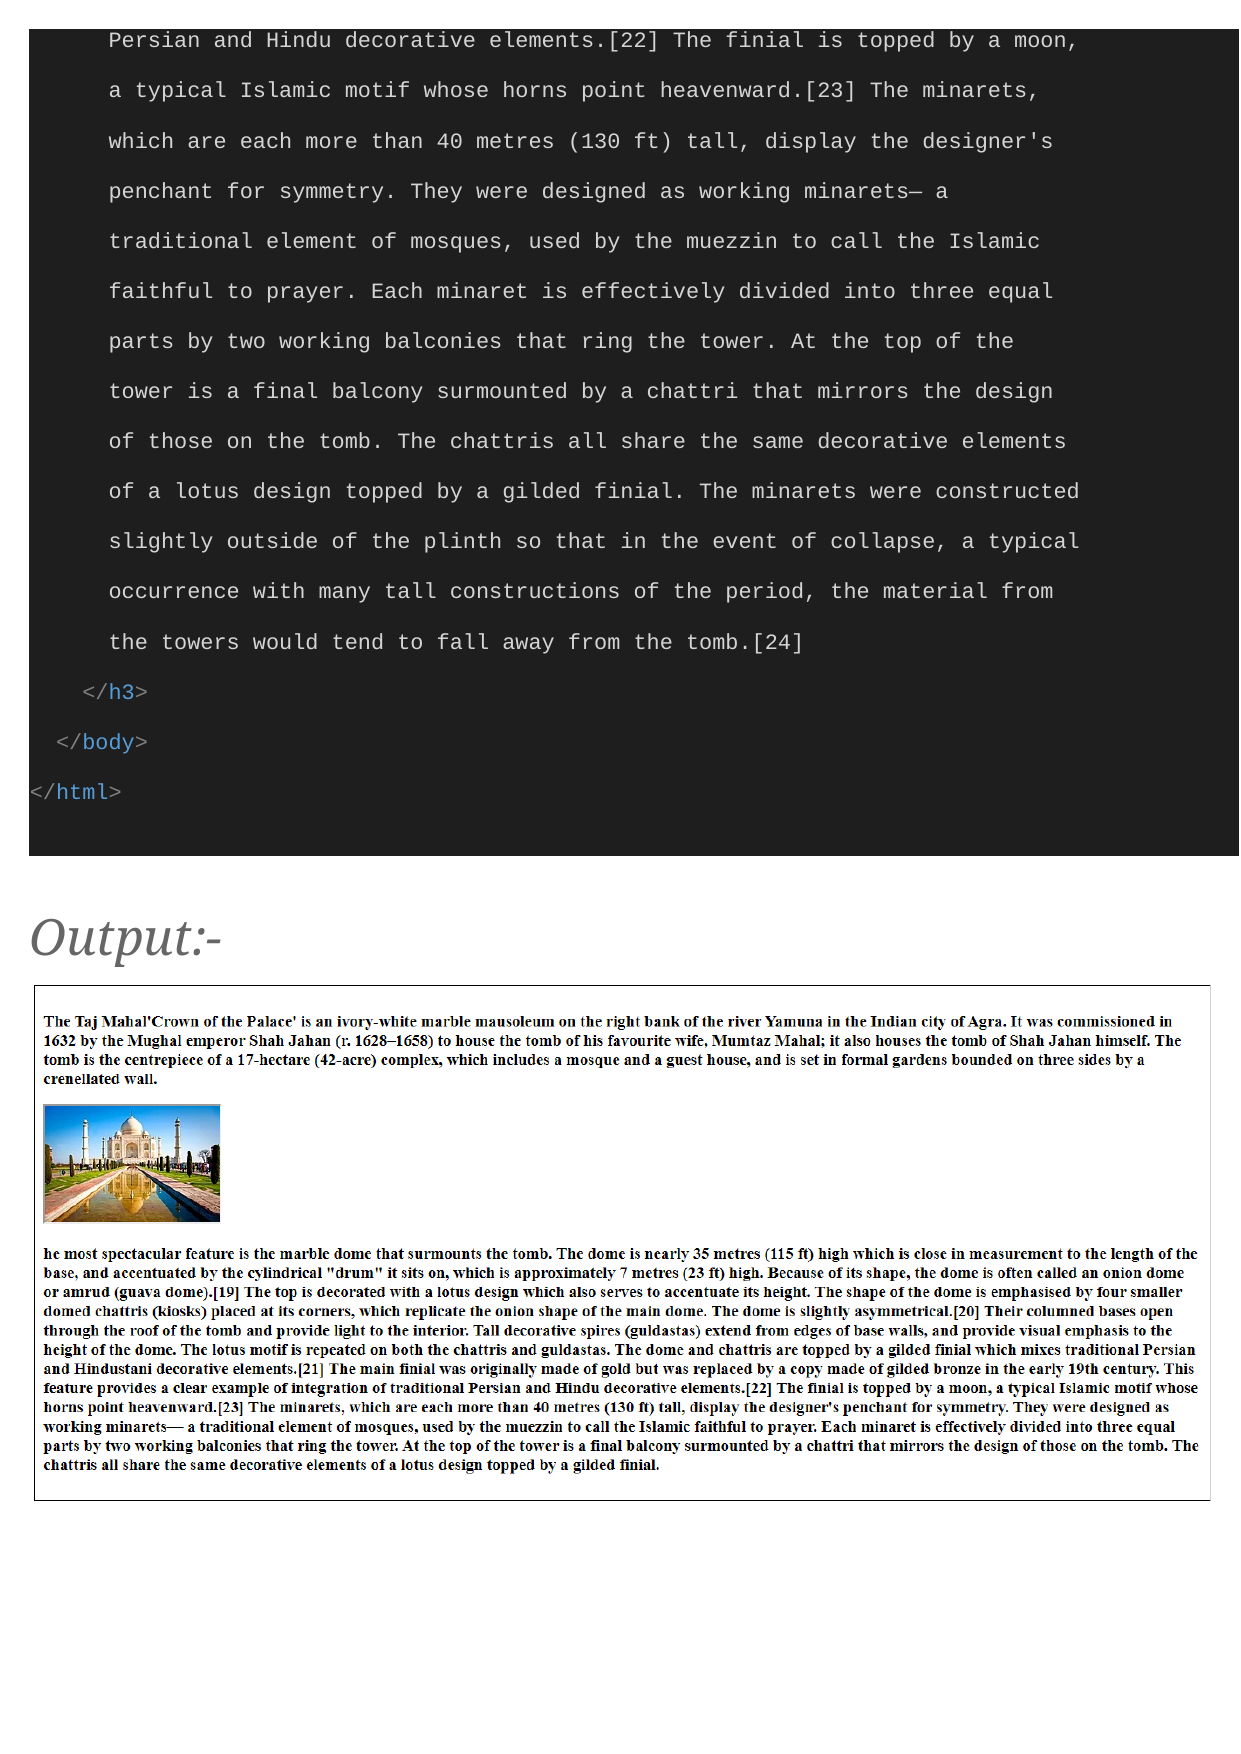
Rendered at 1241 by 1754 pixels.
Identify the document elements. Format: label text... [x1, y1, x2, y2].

text </body> [29, 731, 1239, 756]
text parts by two working balconies that ring the tower. At the top of the [29, 330, 1239, 355]
text occurrence with many tall constructions of the period, the material from [29, 581, 1239, 606]
text a typical Islamic motif whose horns point heavenward.[23] The minarets, [29, 80, 1239, 104]
text Persian and Hindu decorative elements.[22] The finial is topped by a moon, [29, 29, 1239, 54]
text faithful to prayer. Each minaret is effectively divided into three equal [29, 280, 1239, 305]
picture [29, 978, 1211, 1508]
text the towers would tend to fall away from the tomb.[24] [29, 631, 1239, 656]
subtitle Output:- [29, 902, 1239, 970]
text </h3> [29, 681, 1239, 706]
text tower is a final balcony surmounted by a chattri that mirrors the design [29, 380, 1239, 405]
text which are each more than 40 metres (130 ft) tall, display the designer's [29, 130, 1239, 154]
text traditional element of mosques, used by the muezzin to call the Islamic [29, 230, 1239, 255]
text slightly outside of the plinth so that in the event of collapse, a typical [29, 531, 1239, 555]
text penchant for symmetry. They were designed as working minarets— a [29, 180, 1239, 205]
text </html> [29, 781, 1239, 806]
text of those on the tomb. The chattris all share the same decorative elements [29, 430, 1239, 455]
text of a lotus design topped by a gilded finial. The minarets were constructed [29, 481, 1239, 505]
